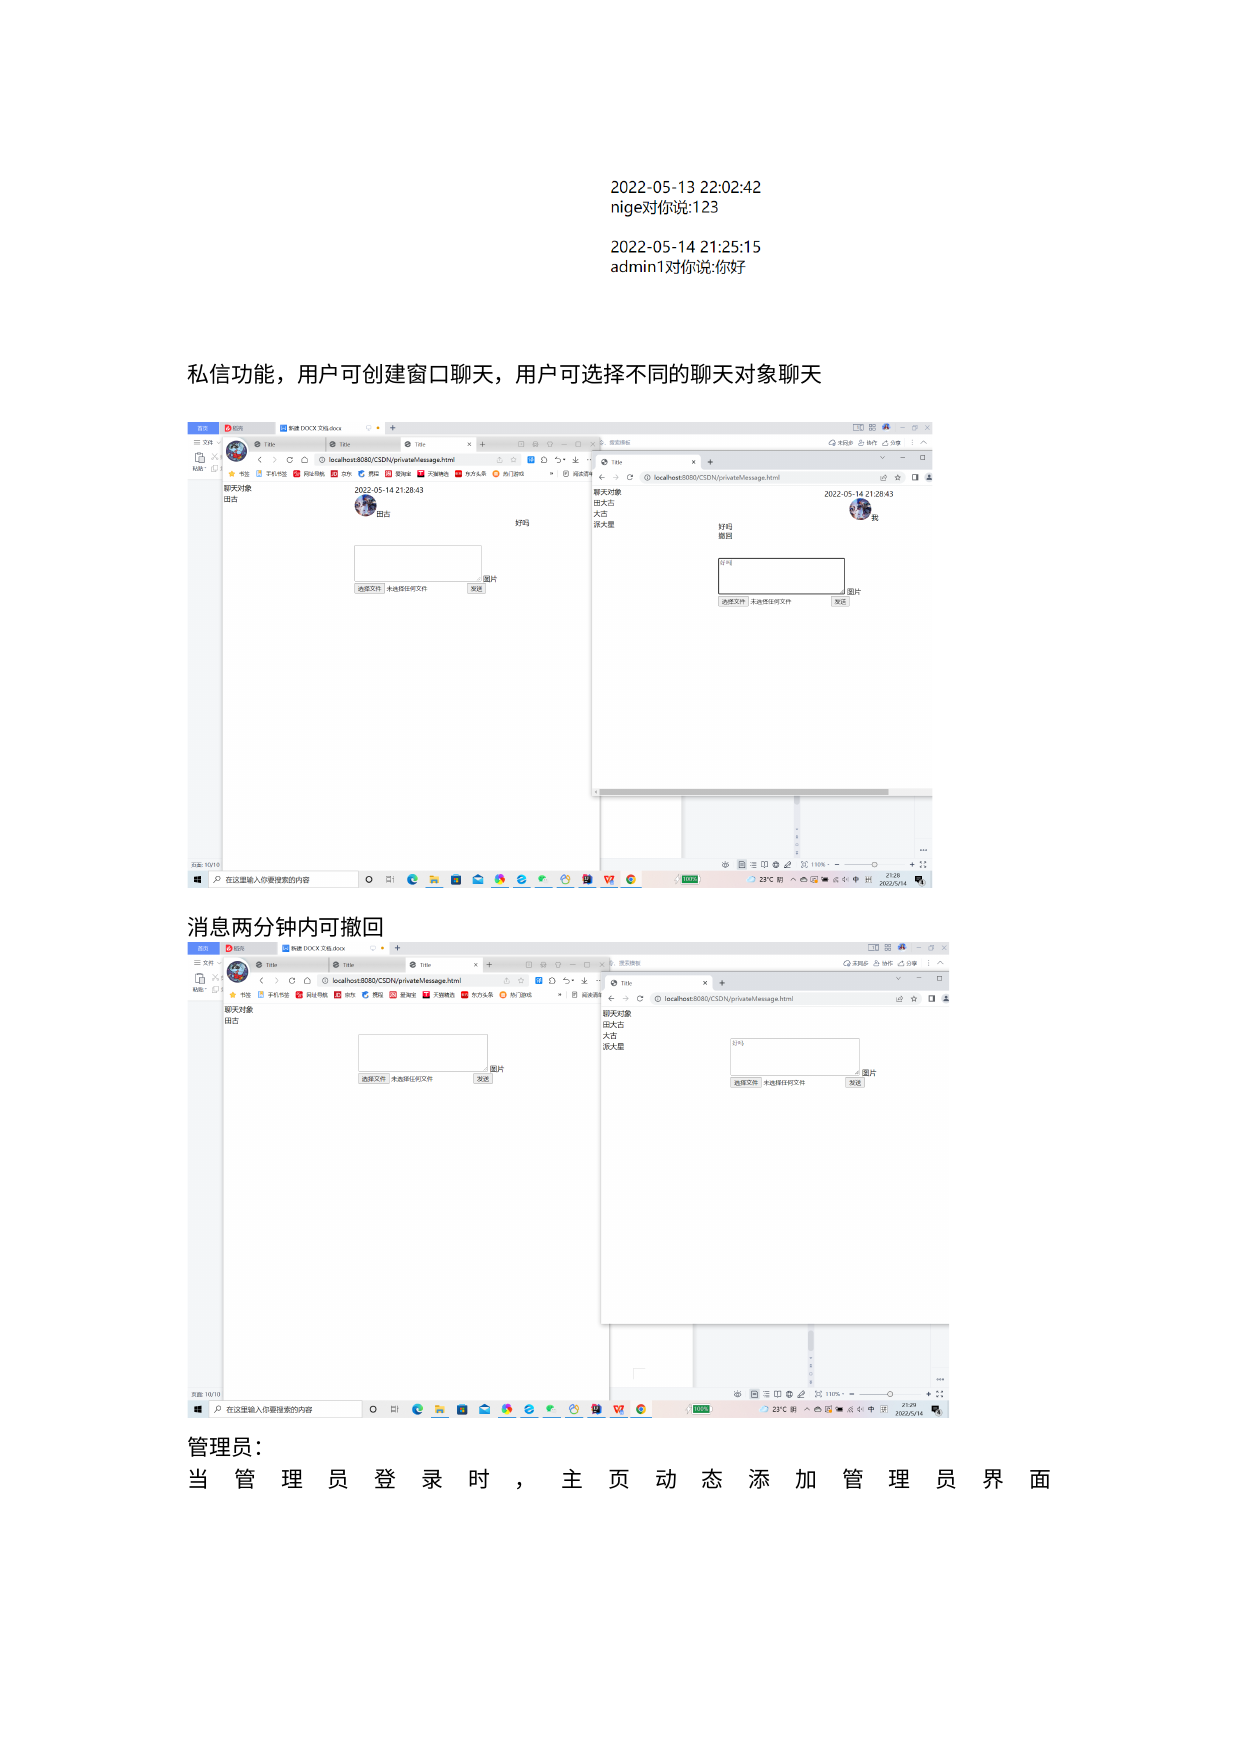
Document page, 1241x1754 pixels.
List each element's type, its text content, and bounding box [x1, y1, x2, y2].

text 私信功能，用户可创建窗口聊天，用户可选择不同的聊天对象聊天 [187, 357, 1053, 389]
text 消息两分钟内可撤回 [187, 909, 1053, 942]
text 管理员： [187, 1429, 1053, 1462]
text 当管理员登录时，主页动态添加管理员界面 [187, 1462, 1053, 1494]
picture [187, 162, 1053, 356]
picture [187, 422, 933, 888]
picture [187, 942, 950, 1418]
